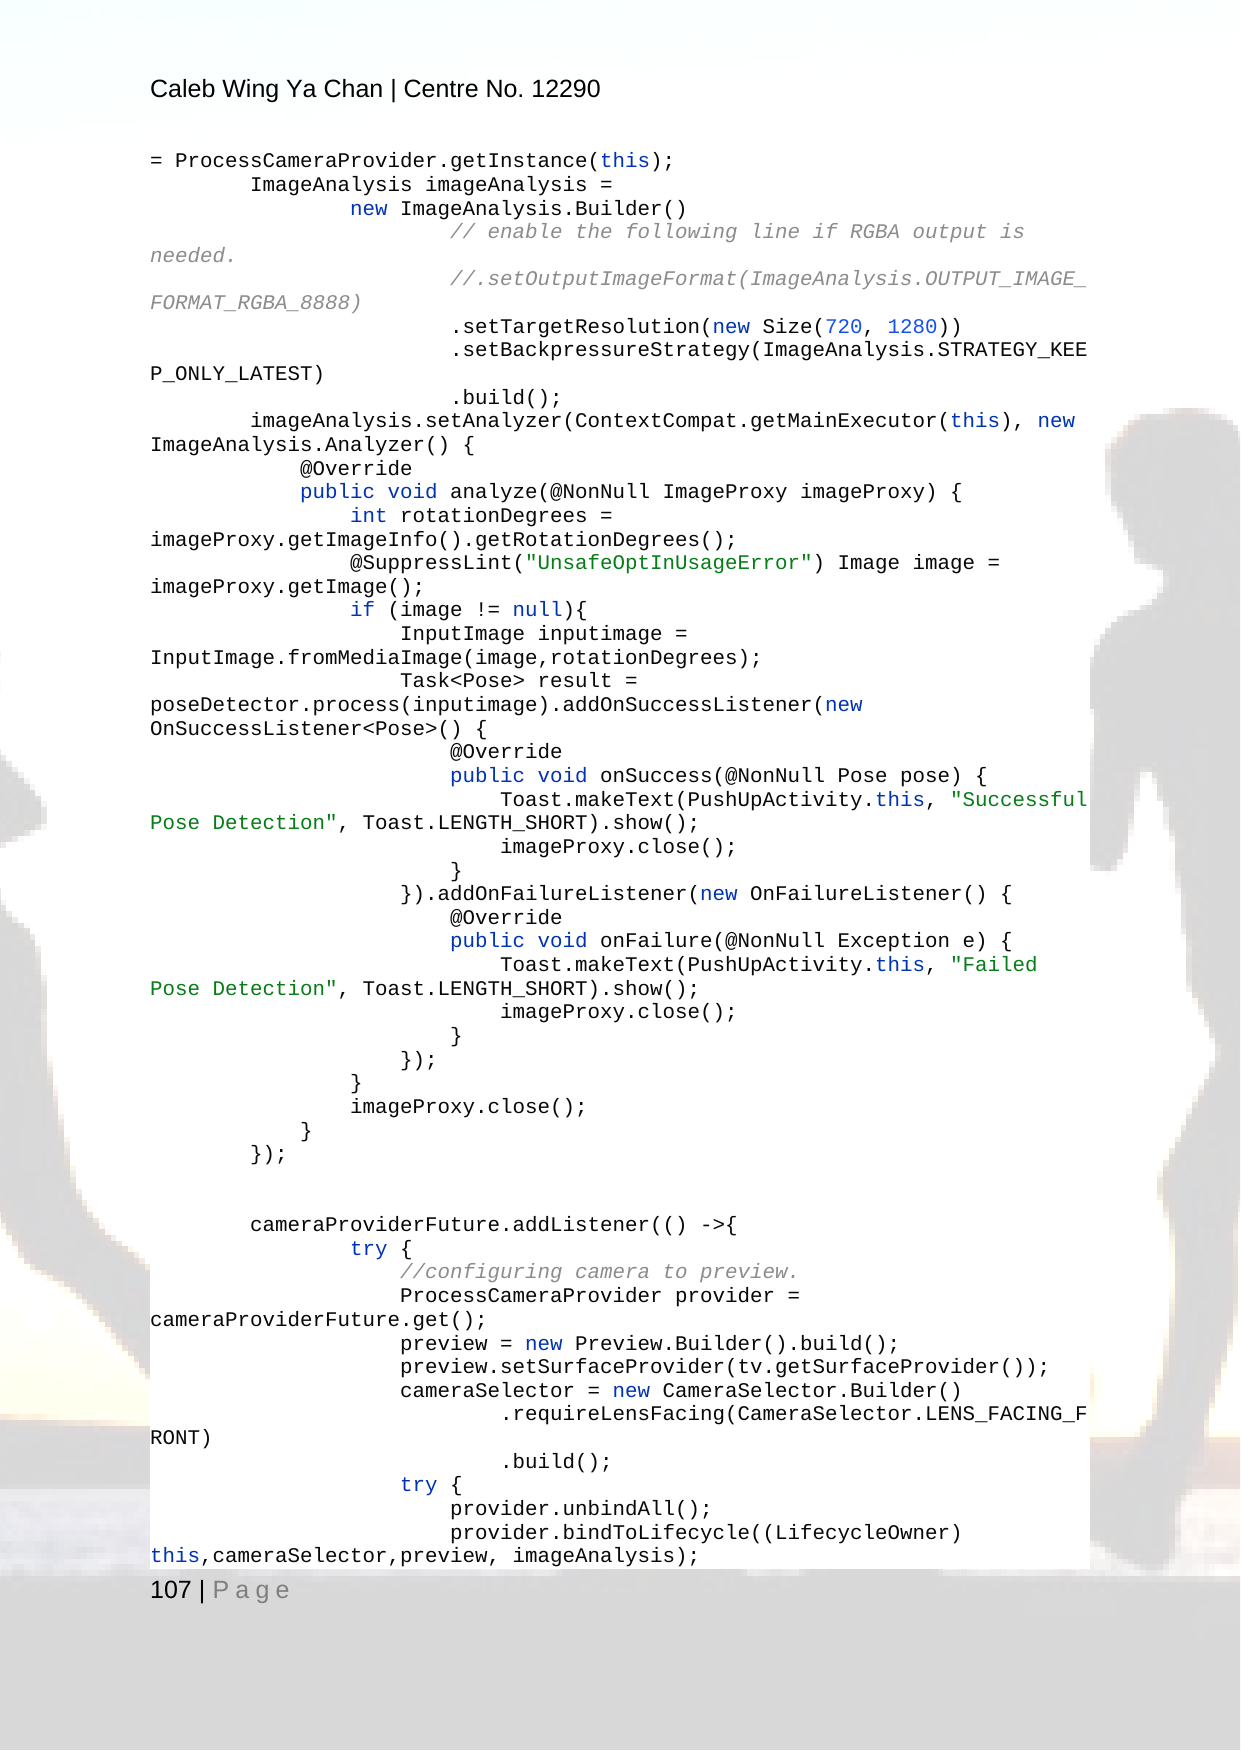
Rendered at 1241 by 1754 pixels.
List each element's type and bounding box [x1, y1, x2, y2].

text [150, 150, 1090, 1569]
